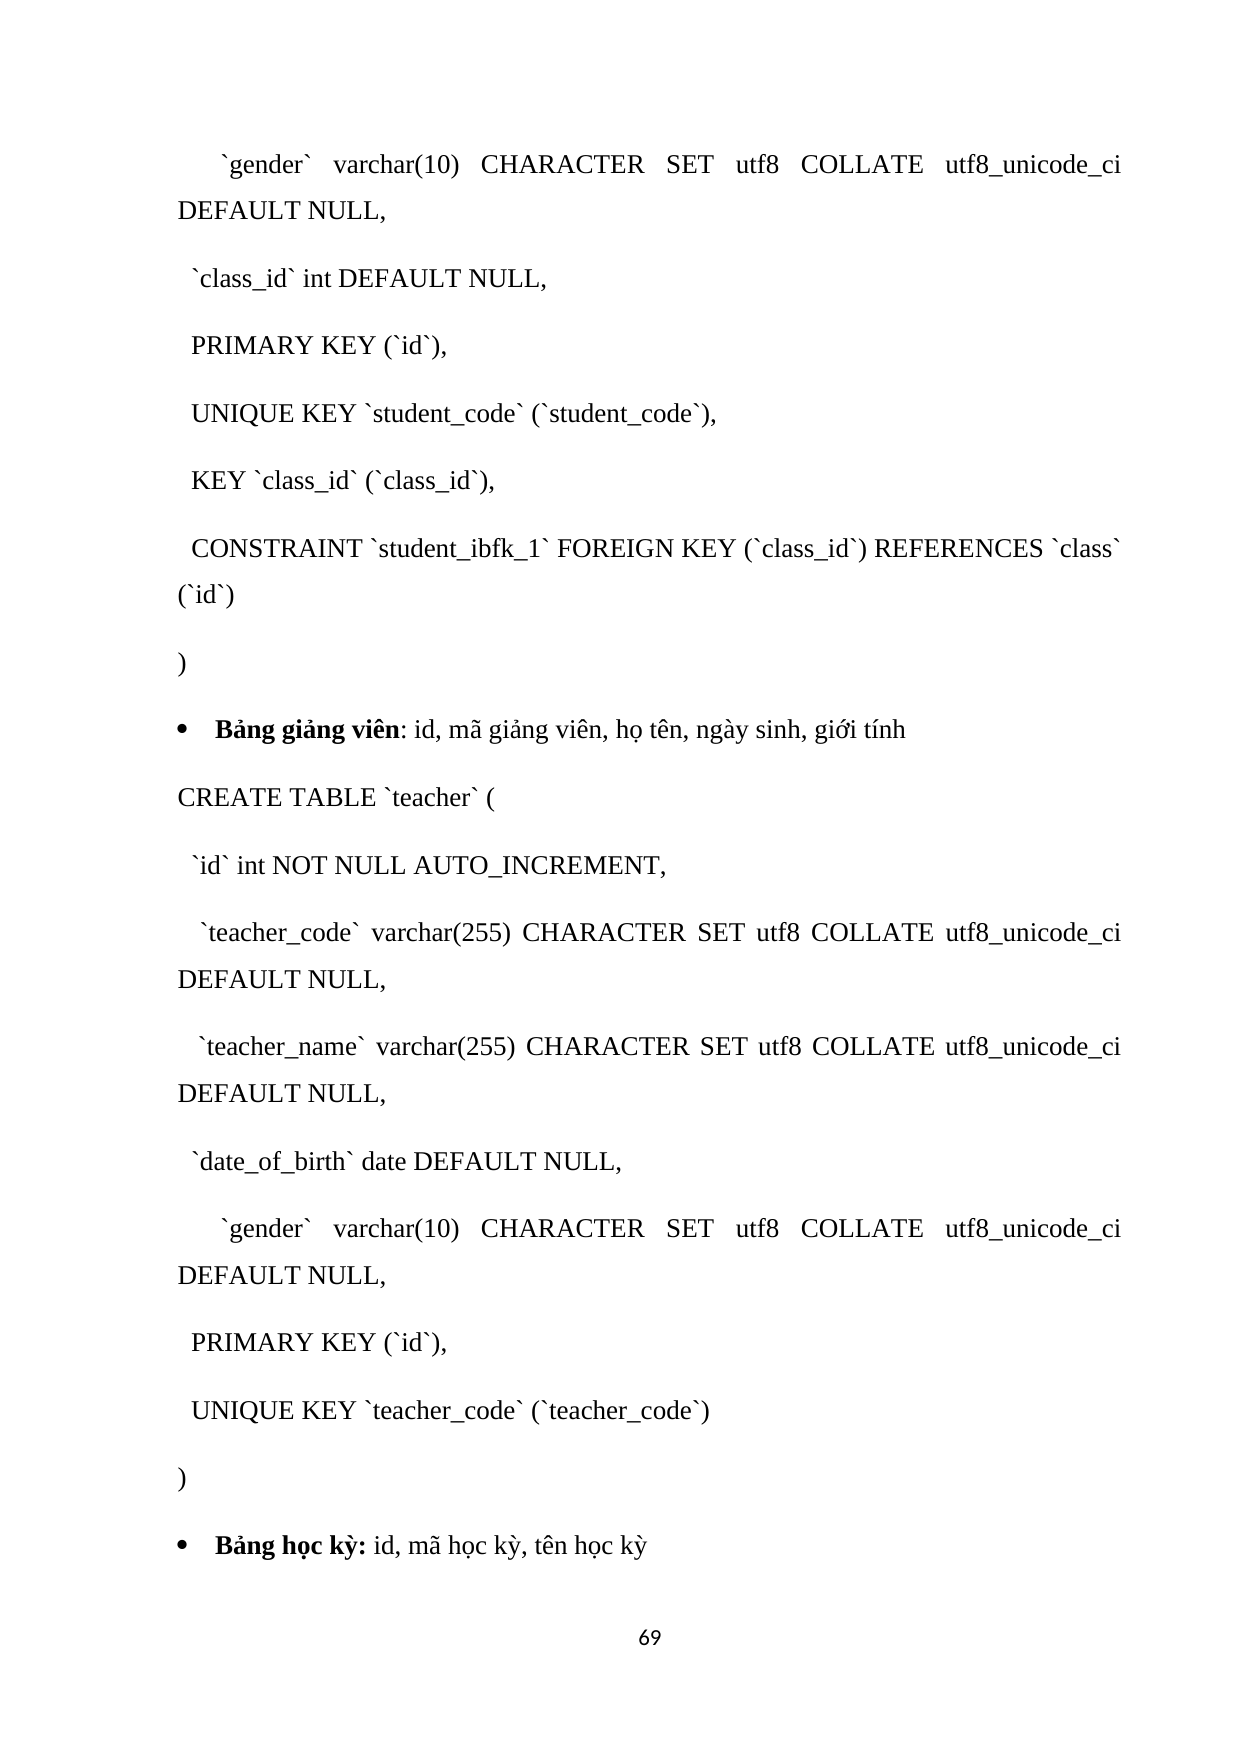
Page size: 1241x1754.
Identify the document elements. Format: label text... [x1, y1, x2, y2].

text UNIQUE KEY `student_code` (`student_code`), [177, 397, 1122, 428]
text CREATE TABLE `teacher` ( [177, 781, 1122, 812]
text `date_of_birth` date DEFAULT NULL, [177, 1144, 1122, 1176]
text `id` int NOT NULL AUTO_INCREMENT, [177, 849, 1122, 880]
text ) [177, 1461, 1122, 1492]
text `gender` varchar(10) CHARACTER SET utf8 COLLATE utf8_unicode_ci DEFAULT NULL, [177, 148, 1122, 226]
text `class_id` int DEFAULT NULL, [177, 262, 1122, 293]
list Bảng giảng viên: id, mã giảng viên, họ tên, ngày sinh, giới tính [177, 713, 1122, 745]
text CONSTRAINT `student_ibfk_1` FOREIGN KEY (`class_id`) REFERENCES `class` (`id`) [177, 532, 1122, 610]
text PRIMARY KEY (`id`), [177, 329, 1122, 361]
text PRIMARY KEY (`id`), [177, 1326, 1122, 1357]
text `teacher_name` varchar(255) CHARACTER SET utf8 COLLATE utf8_unicode_ci DEFAULT NULL, [177, 1030, 1122, 1108]
text KEY `class_id` (`class_id`), [177, 464, 1122, 496]
text `gender` varchar(10) CHARACTER SET utf8 COLLATE utf8_unicode_ci DEFAULT NULL, [177, 1212, 1122, 1290]
text ) [177, 646, 1122, 677]
text UNIQUE KEY `teacher_code` (`teacher_code`) [177, 1394, 1122, 1425]
list Bảng học kỳ: id, mã học kỳ, tên học kỳ [177, 1529, 1122, 1560]
text `teacher_code` varchar(255) CHARACTER SET utf8 COLLATE utf8_unicode_ci DEFAULT NULL, [177, 916, 1122, 994]
